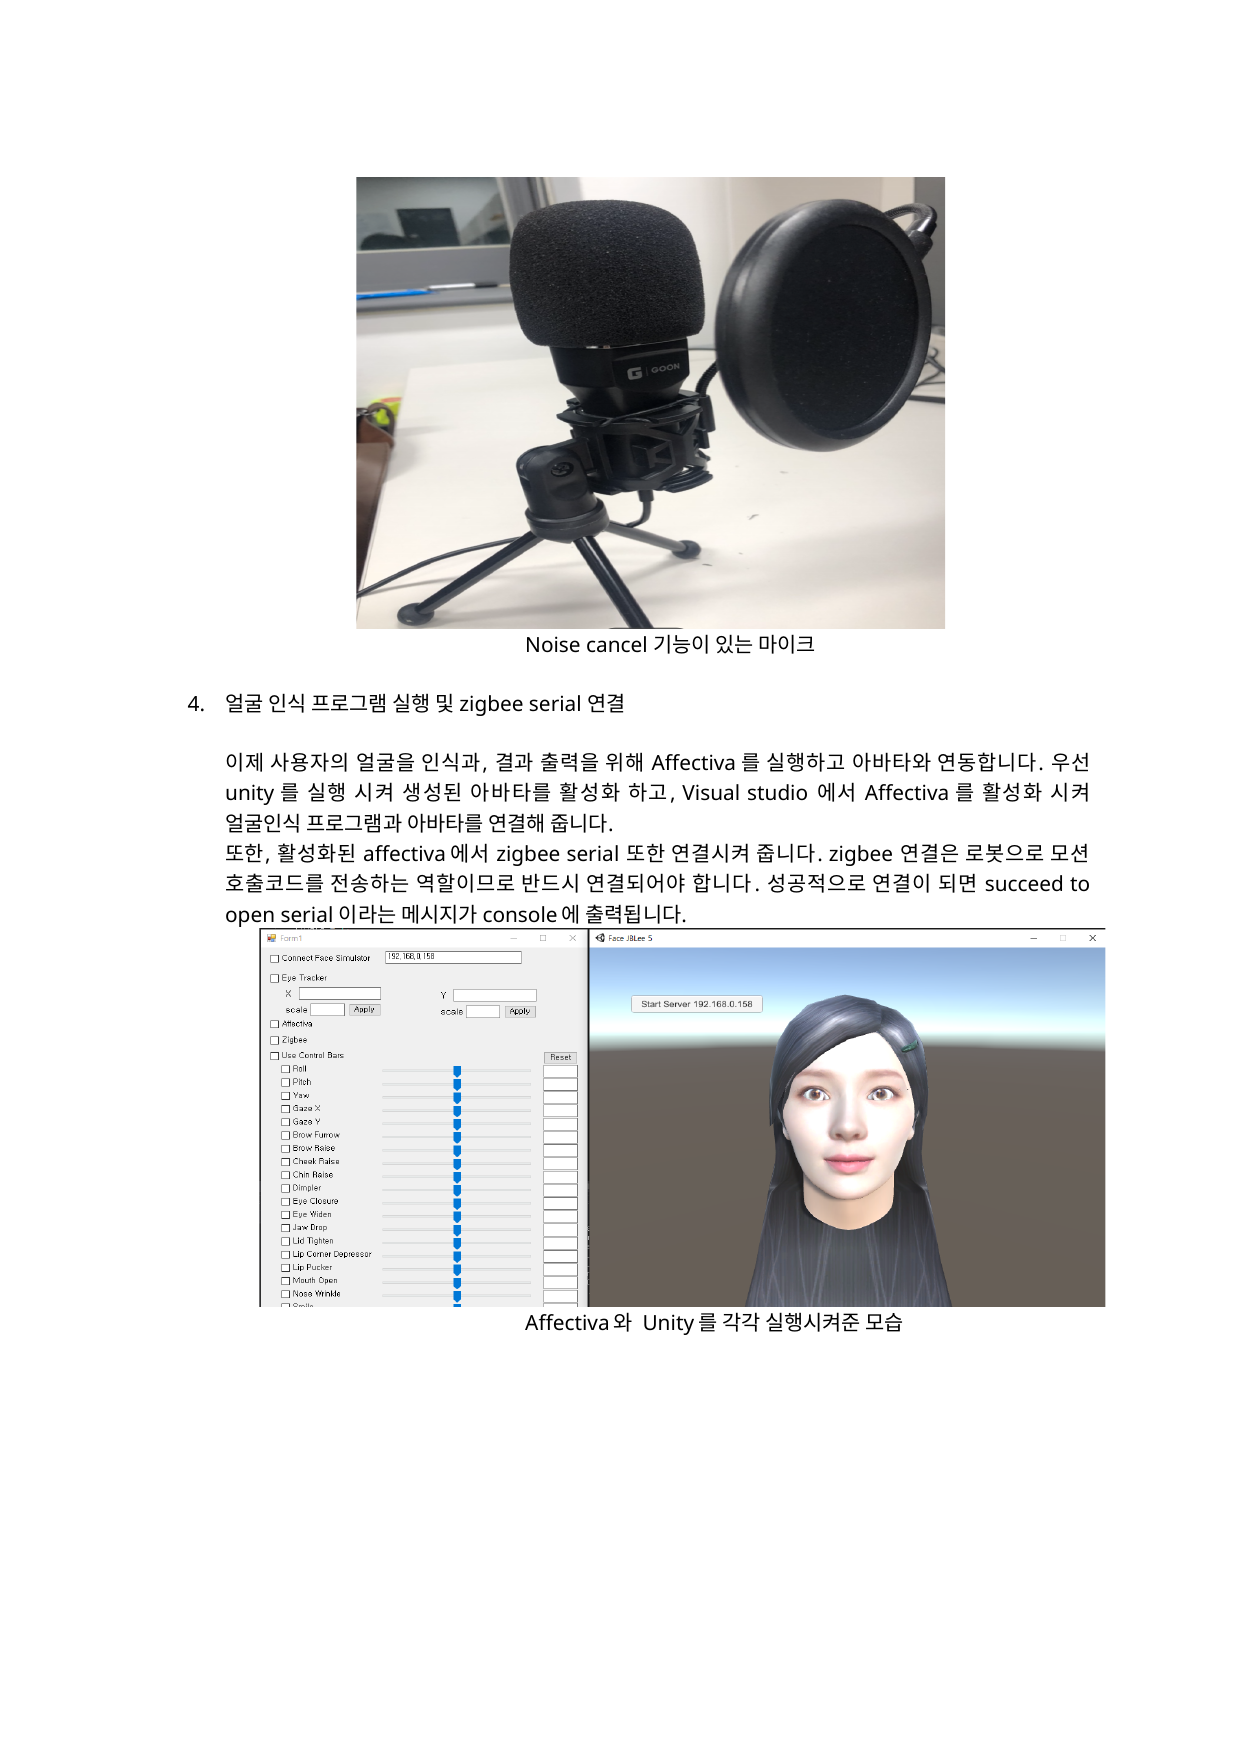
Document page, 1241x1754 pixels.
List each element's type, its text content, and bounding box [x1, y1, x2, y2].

picture [356, 177, 946, 629]
text 이제 사용자의 얼굴을 인식과, 결과 출력을 위해 Affectiva를 실행하고 아바타와 연동합니다. 우선 unity를 실행 시켜 생성된 아바타를 활성화 하고, Visual studio 에서 Affectiva를 활성화 시켜 얼굴인식 프로그램과 아바타를 연결해 줍니다. [225, 746, 1090, 837]
list 얼굴 인식 프로그램 실행 및 zigbee serial 연결 [187, 687, 1090, 718]
picture [259, 928, 1106, 1307]
text 또한, 활성화된 affectiva에서 zigbee serial 또한 연결시켜 줍니다. zigbee 연결은 로봇으로 모션 호출코드를 전송하는 역할이므로 반드시 연결되어야 합니다. 성공적으로 연결이 되면 succeed to open serial 이라는 메시지가 console에 출력됩니다. [225, 837, 1090, 928]
